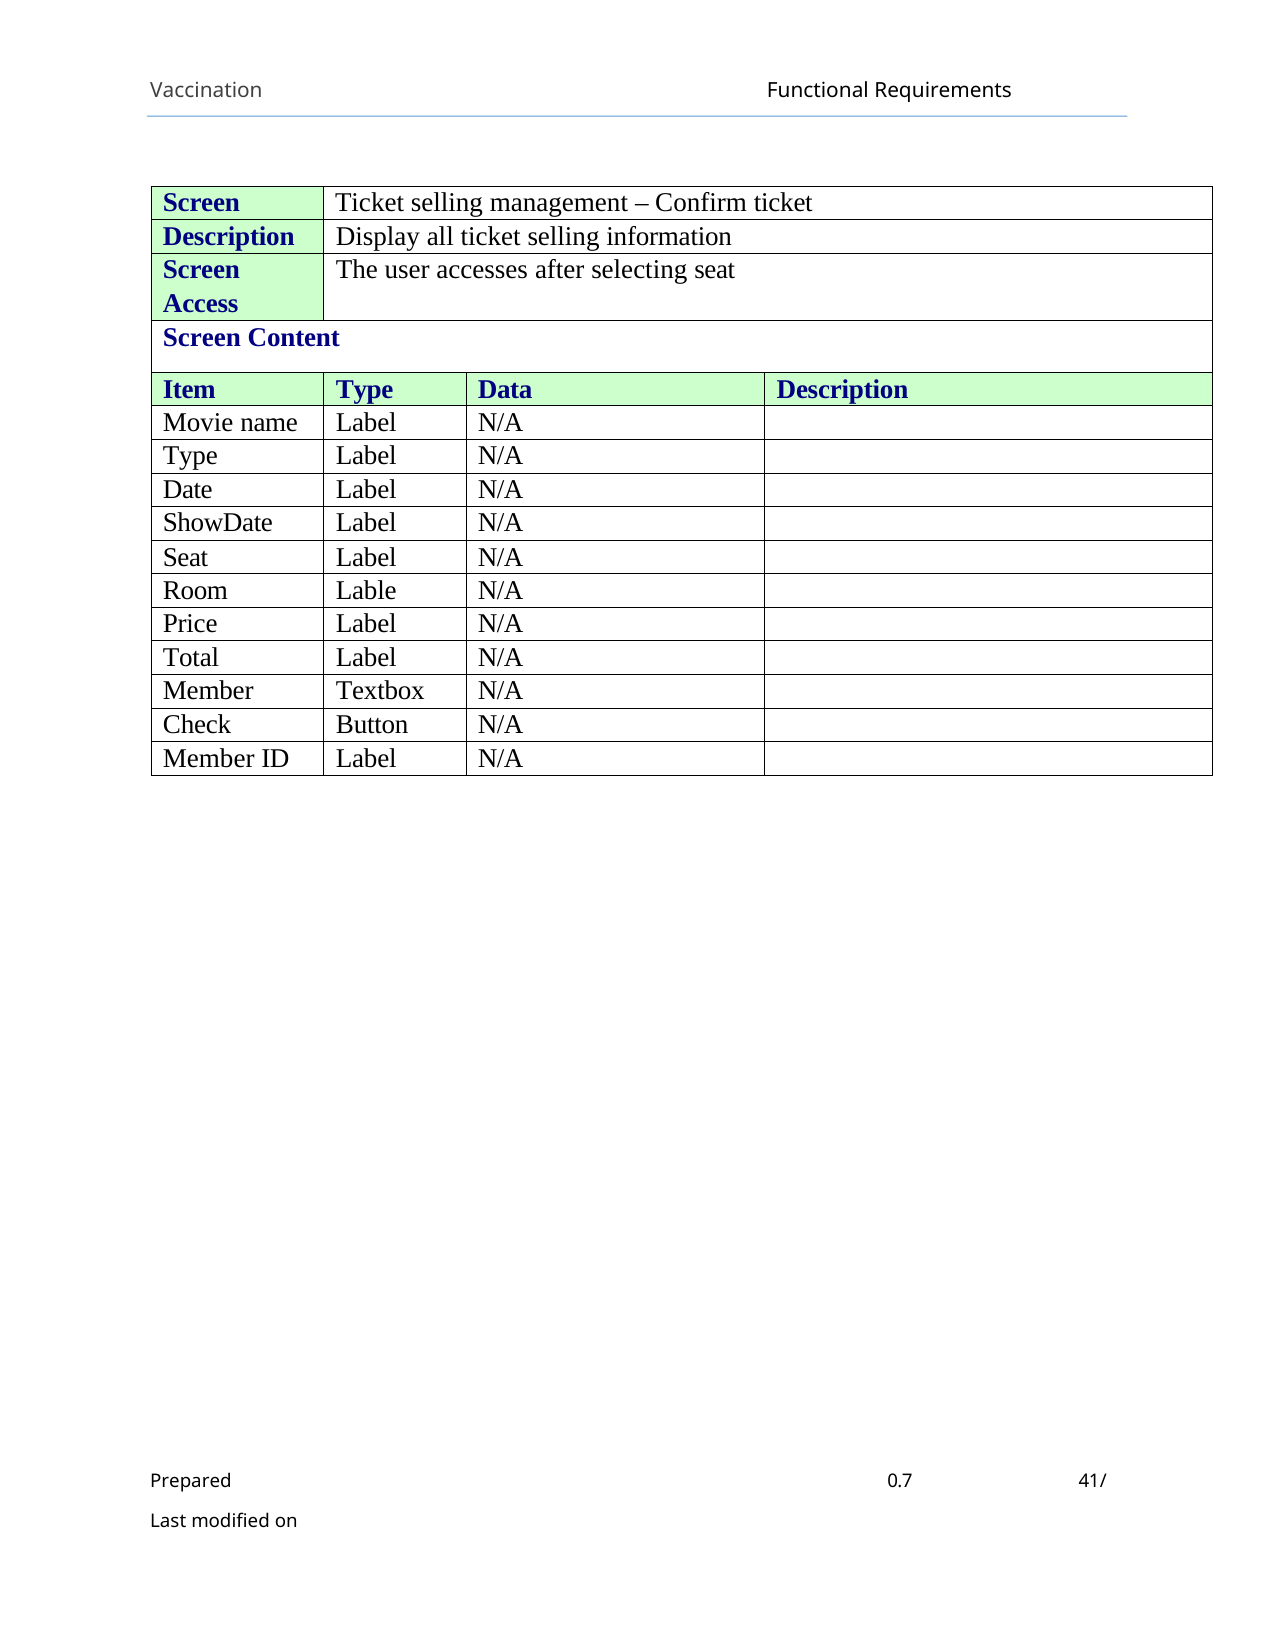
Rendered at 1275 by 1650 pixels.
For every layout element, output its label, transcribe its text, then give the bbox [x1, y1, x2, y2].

table_cell N/A [467, 709, 764, 741]
table_cell Seat [152, 541, 323, 573]
table_cell Label [324, 440, 466, 472]
table_cell Screen Access [152, 254, 323, 320]
table_cell N/A [467, 541, 764, 573]
table_cell N/A [467, 440, 764, 472]
table_cell Movie name [152, 406, 323, 439]
table_cell Check [152, 709, 323, 741]
table_cell [765, 709, 1212, 741]
table_cell N/A [467, 675, 764, 707]
table_cell Lable [324, 574, 466, 607]
table_cell [765, 608, 1212, 640]
table_cell [765, 474, 1212, 506]
table_cell [765, 742, 1212, 775]
table_cell [765, 641, 1212, 674]
table_cell Type [324, 373, 466, 405]
table_cell Description [152, 220, 323, 253]
table_cell Label [324, 541, 466, 573]
table_cell The user accesses after selecting seat [324, 254, 1212, 320]
table_cell N/A [467, 608, 764, 640]
table_cell Label [324, 742, 466, 775]
table_cell Room [152, 574, 323, 607]
table_cell N/A [467, 574, 764, 607]
table_cell N/A [467, 406, 764, 439]
table_cell Data [467, 373, 764, 405]
table_cell ShowDate [152, 507, 323, 539]
table_cell Date [152, 474, 323, 506]
table_cell [765, 574, 1212, 607]
table_header Ticket selling management – Confirm ticket [324, 187, 1212, 219]
table_cell Label [324, 641, 466, 674]
table_cell N/A [467, 474, 764, 506]
table_cell Member ID [152, 742, 323, 775]
table_cell Member [152, 675, 323, 707]
table_cell Display all ticket selling information [324, 220, 1212, 253]
table_cell Description [765, 373, 1212, 405]
table_cell Label [324, 474, 466, 506]
table_cell Total [152, 641, 323, 674]
table_cell Label [324, 507, 466, 539]
table_cell [765, 440, 1212, 472]
table_cell [765, 507, 1212, 539]
table_cell Type [152, 440, 323, 472]
table_cell Label [324, 406, 466, 439]
table_cell [765, 406, 1212, 439]
table_cell Screen Content [152, 321, 1212, 372]
table_cell Price [152, 608, 323, 640]
table_cell Textbox [324, 675, 466, 707]
table_cell Label [324, 608, 466, 640]
table_cell [765, 541, 1212, 573]
table_cell Button [324, 709, 466, 741]
table_cell N/A [467, 507, 764, 539]
table_cell [765, 675, 1212, 707]
table_cell N/A [467, 641, 764, 674]
table_cell Item [152, 373, 323, 405]
table_header Screen [152, 187, 323, 219]
table_cell N/A [467, 742, 764, 775]
